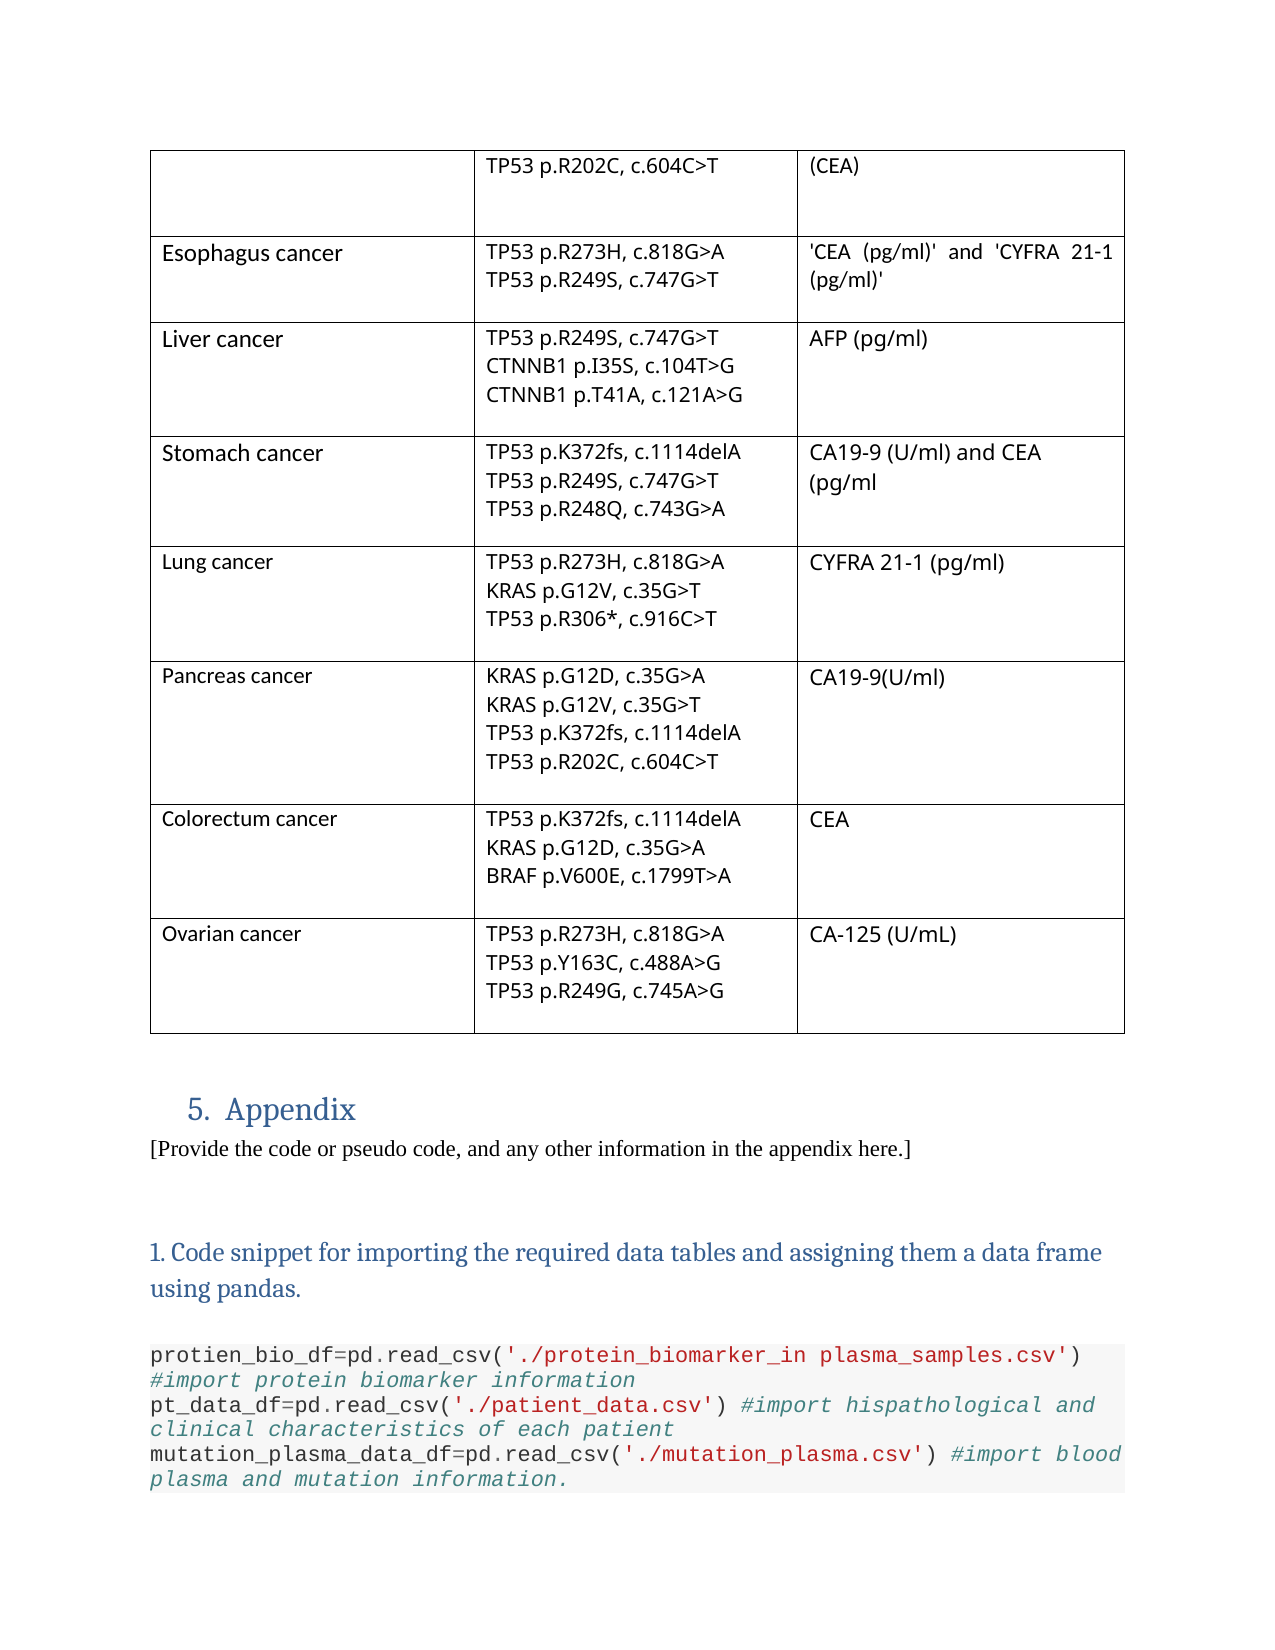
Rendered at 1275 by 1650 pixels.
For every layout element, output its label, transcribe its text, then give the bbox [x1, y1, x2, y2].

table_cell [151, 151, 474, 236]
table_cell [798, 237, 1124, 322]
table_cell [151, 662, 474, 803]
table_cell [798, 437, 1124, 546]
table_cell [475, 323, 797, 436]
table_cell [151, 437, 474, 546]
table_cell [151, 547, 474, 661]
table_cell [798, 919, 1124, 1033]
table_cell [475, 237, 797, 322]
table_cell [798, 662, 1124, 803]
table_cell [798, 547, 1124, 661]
subtitle 1. Code snippet for importing the required data tables and assigning them a data frame using pandas. [150, 1237, 1125, 1304]
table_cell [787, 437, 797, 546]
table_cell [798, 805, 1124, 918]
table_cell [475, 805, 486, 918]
subtitle Appendix [187, 1091, 1125, 1129]
text protien_bio_df=pd.read_csv('./protein_biomarker_in plasma_samples.csv') #import protein biomarker information [150, 1344, 1125, 1394]
text mutation_plasma_data_df=pd.read_csv('./mutation_plasma.csv') #import blood plasma and mutation information. [150, 1443, 1125, 1493]
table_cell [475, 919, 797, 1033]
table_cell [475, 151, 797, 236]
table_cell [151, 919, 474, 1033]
text [Provide the code or pseudo code, and any other information in the appendix here.] [150, 1135, 1125, 1161]
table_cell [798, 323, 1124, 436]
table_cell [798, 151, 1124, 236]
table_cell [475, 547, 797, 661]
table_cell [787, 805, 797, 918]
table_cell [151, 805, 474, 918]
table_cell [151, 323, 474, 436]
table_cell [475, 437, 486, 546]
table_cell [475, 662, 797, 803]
text pt_data_df=pd.read_csv('./patient_data.csv') #import hispathological and clinical characteristics of each patient [150, 1394, 1125, 1443]
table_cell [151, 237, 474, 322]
